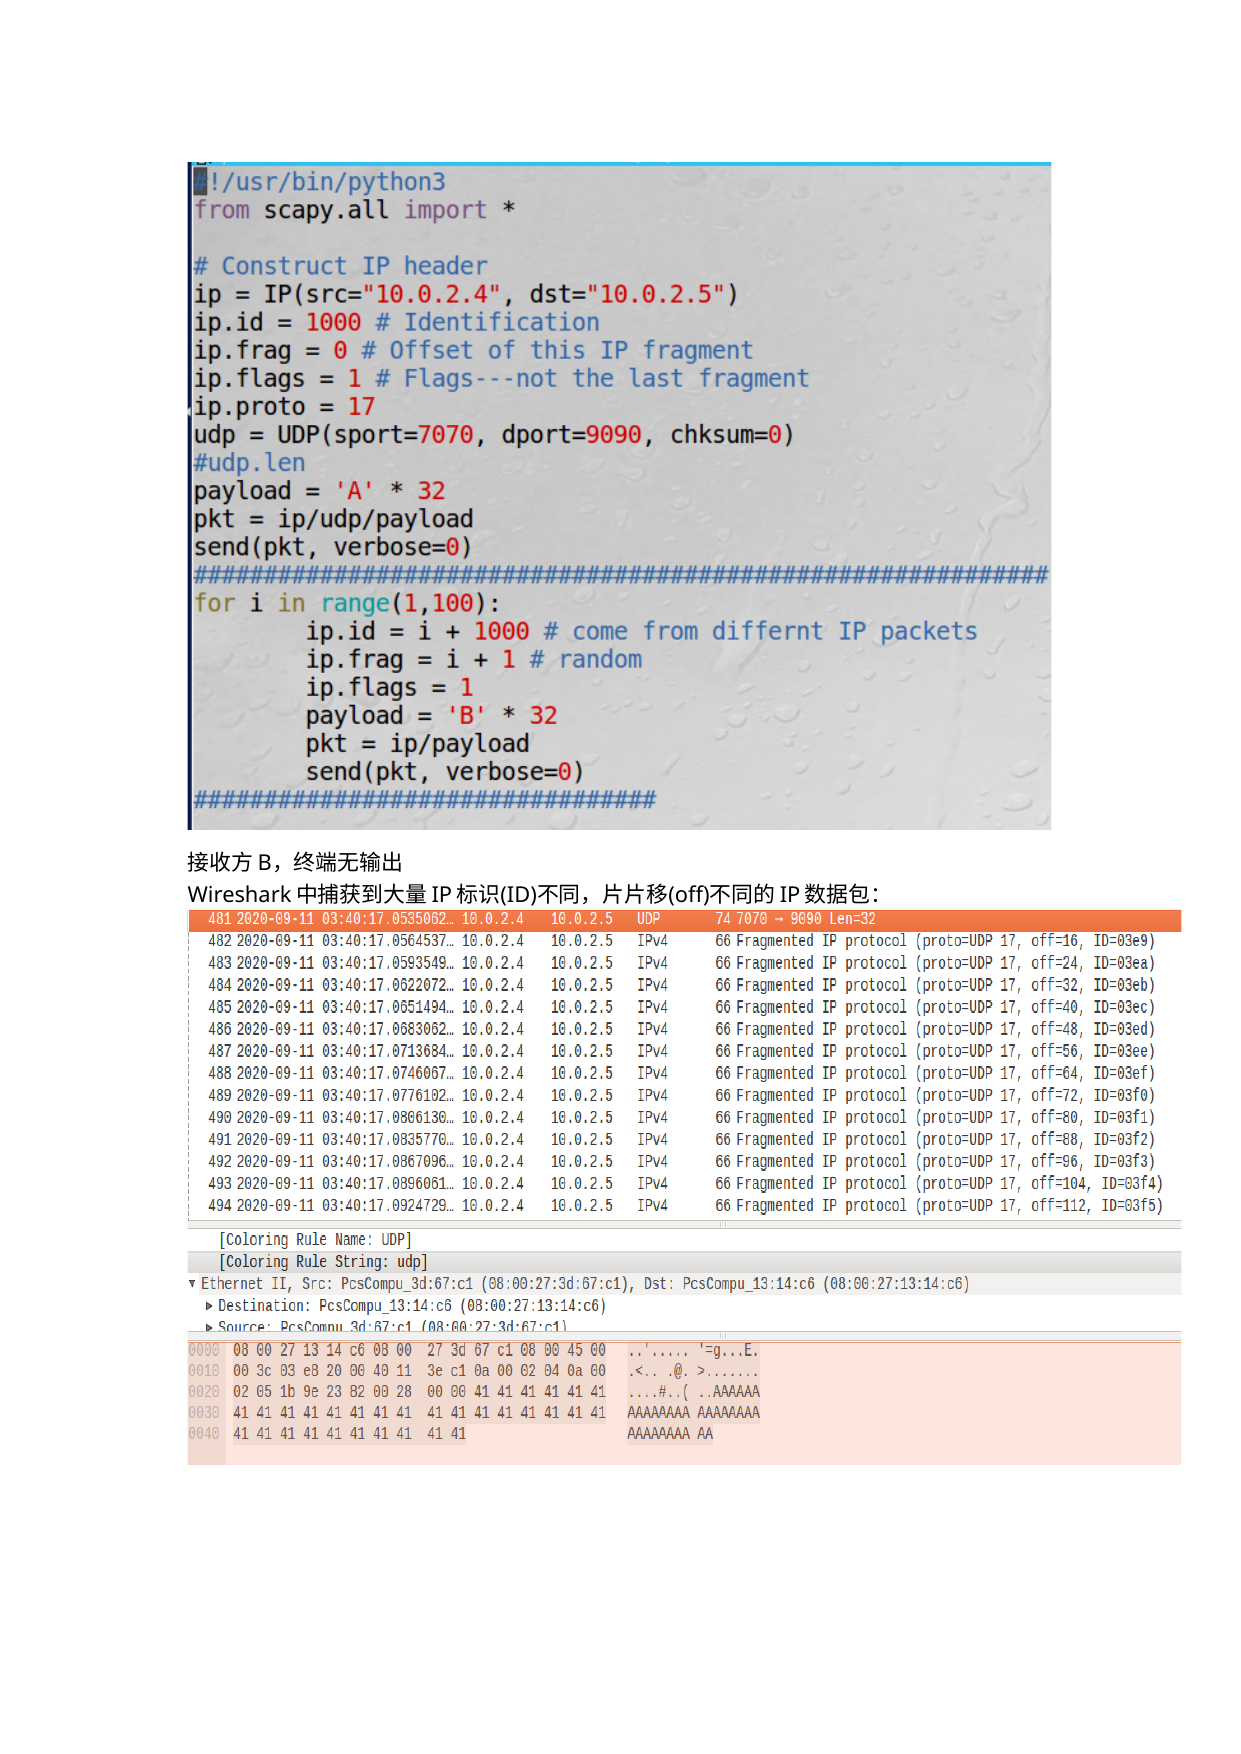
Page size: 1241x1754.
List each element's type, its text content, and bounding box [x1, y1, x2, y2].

text Wireshark中捕获到大量IP标识(ID)不同，片片移(off)不同的IP数据包： [187, 877, 1053, 909]
picture [187, 909, 1182, 1465]
text 接收方B，终端无输出 [187, 844, 1053, 877]
picture [187, 162, 1052, 830]
